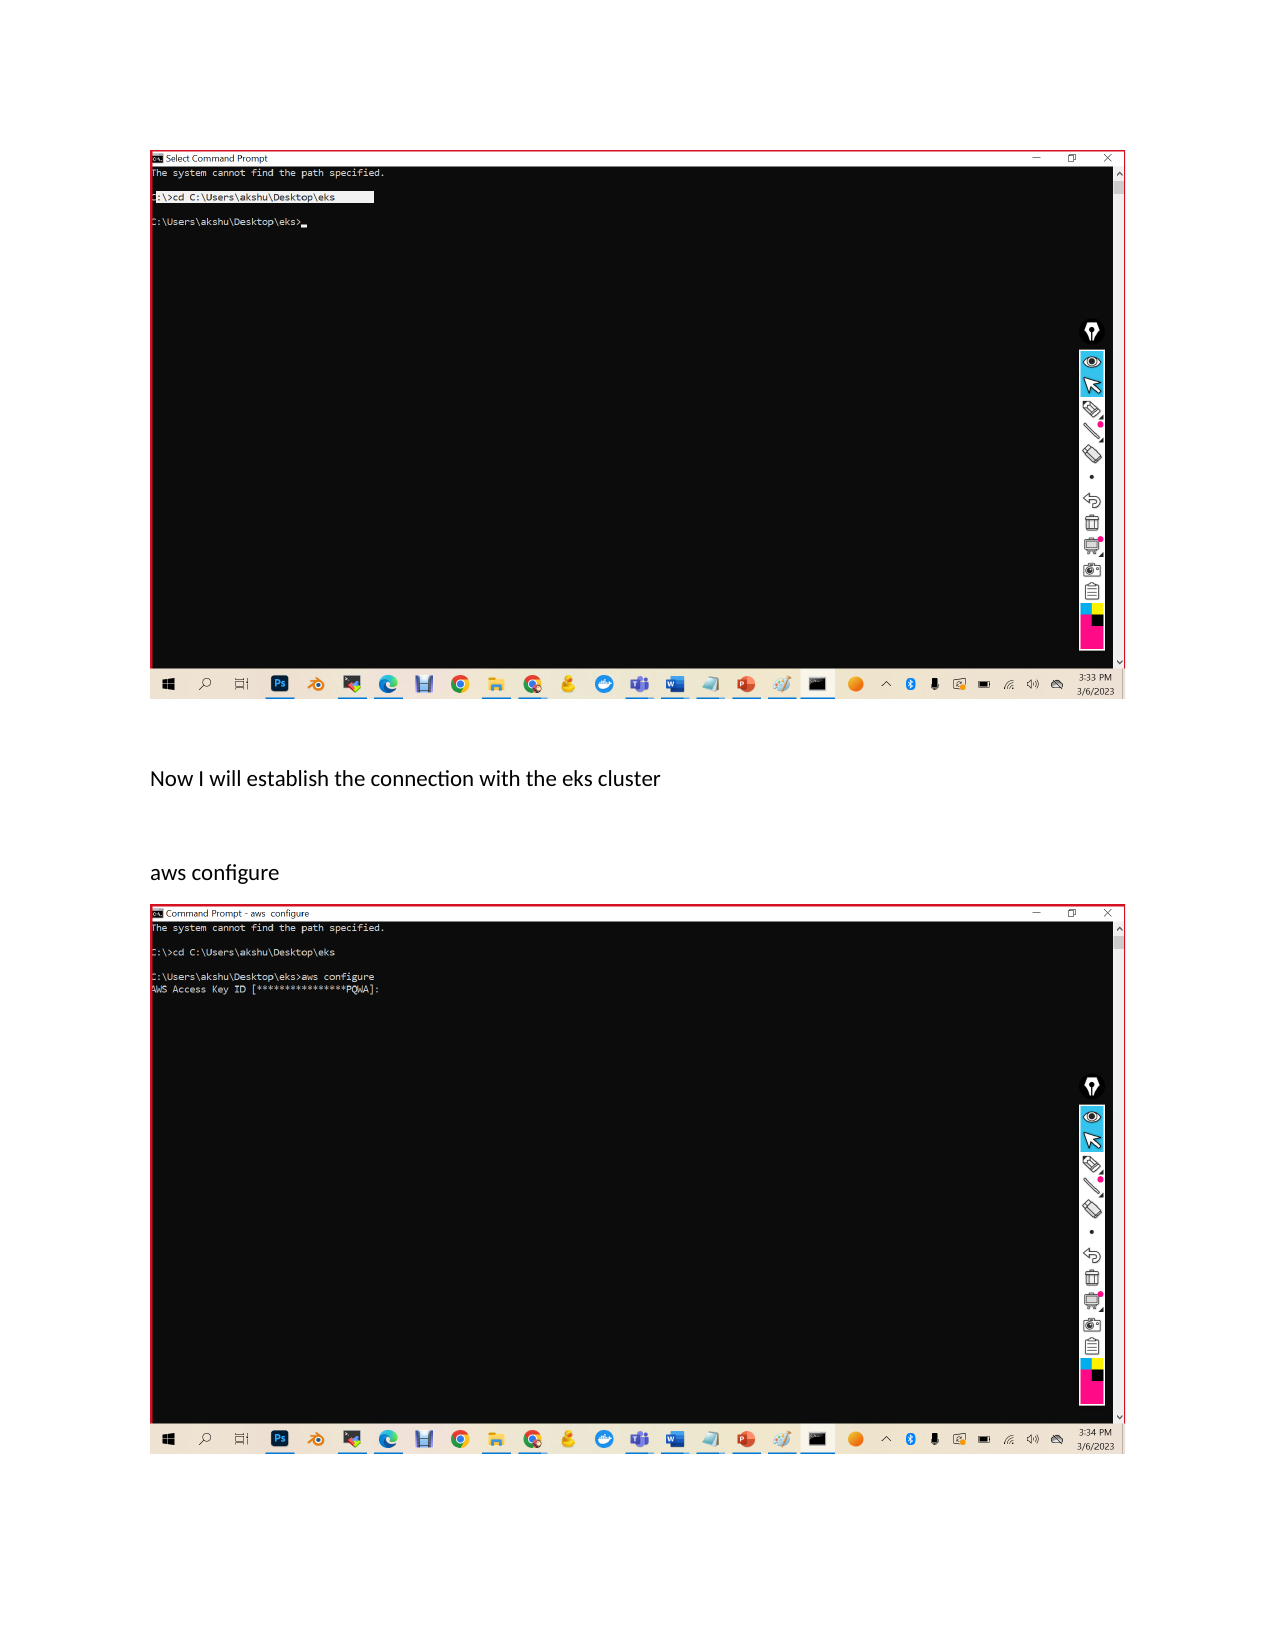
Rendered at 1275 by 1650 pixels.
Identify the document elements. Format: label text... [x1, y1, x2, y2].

picture [150, 904, 1125, 1454]
text aws configure [150, 858, 1125, 886]
text Now I will establish the connection with the eks cluster [150, 764, 1125, 792]
picture [150, 150, 1125, 699]
